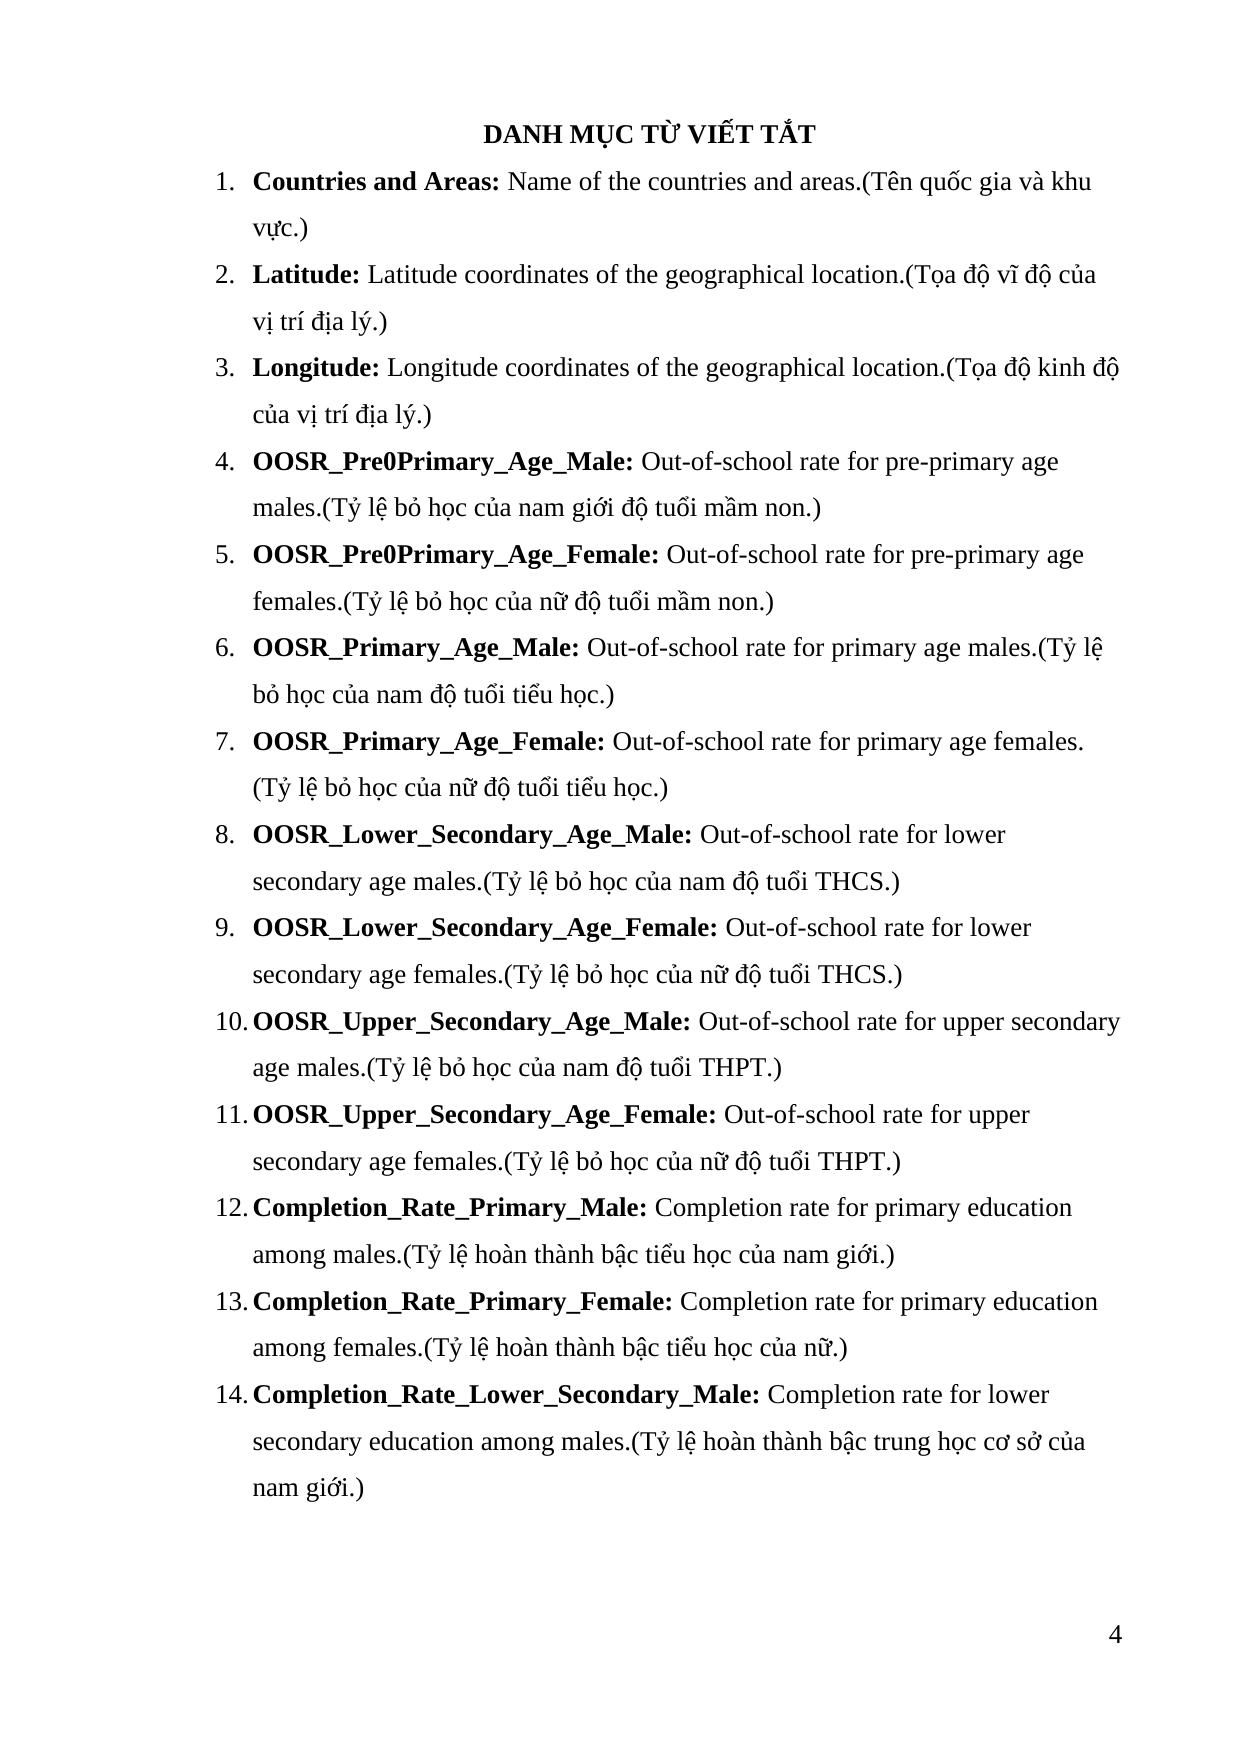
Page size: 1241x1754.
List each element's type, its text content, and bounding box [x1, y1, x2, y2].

list OOSR_Lower_Secondary_Age_Male: Out-of-school rate for lower secondary age males.(Tỷ lệ bỏ học của nam độ tuổi THCS.) [215, 818, 1122, 896]
list OOSR_Upper_Secondary_Age_Female: Out-of-school rate for upper secondary age females.(Tỷ lệ bỏ học của nữ độ tuổi THPT.) [215, 1098, 1122, 1176]
list Completion_Rate_Lower_Secondary_Male: Completion rate for lower secondary education among males.(Tỷ lệ hoàn thành bậc trung học cơ sở của nam giới.) [215, 1378, 1122, 1503]
list OOSR_Primary_Age_Male: Out-of-school rate for primary age males.(Tỷ lệ bỏ học của nam độ tuổi tiểu học.) [215, 631, 1122, 709]
list Longitude: Longitude coordinates of the geographical location.(Tọa độ kinh độ của vị trí địa lý.) [215, 351, 1122, 429]
list Completion_Rate_Primary_Male: Completion rate for primary education among males.(Tỷ lệ hoàn thành bậc tiểu học của nam giới.) [215, 1191, 1122, 1269]
list Completion_Rate_Primary_Female: Completion rate for primary education among females.(Tỷ lệ hoàn thành bậc tiểu học của nữ.) [215, 1285, 1122, 1363]
list OOSR_Pre0Primary_Age_Female: Out-of-school rate for pre-primary age females.(Tỷ lệ bỏ học của nữ độ tuổi mầm non.) [215, 538, 1122, 616]
text DANH MỤC TỪ VIẾT TẮT [177, 118, 1122, 149]
list OOSR_Pre0Primary_Age_Male: Out-of-school rate for pre-primary age males.(Tỷ lệ bỏ học của nam giới độ tuổi mầm non.) [215, 445, 1122, 523]
list OOSR_Primary_Age_Female: Out-of-school rate for primary age females.(Tỷ lệ bỏ học của nữ độ tuổi tiểu học.) [215, 725, 1122, 803]
list OOSR_Lower_Secondary_Age_Female: Out-of-school rate for lower secondary age females.(Tỷ lệ bỏ học của nữ độ tuổi THCS.) [215, 911, 1122, 989]
list Countries and Areas: Name of the countries and areas.(Tên quốc gia và khu vực.) [215, 165, 1122, 243]
list Latitude: Latitude coordinates of the geographical location.(Tọa độ vĩ độ của vị trí địa lý.) [215, 258, 1122, 336]
list OOSR_Upper_Secondary_Age_Male: Out-of-school rate for upper secondary age males.(Tỷ lệ bỏ học của nam độ tuổi THPT.) [215, 1005, 1122, 1083]
